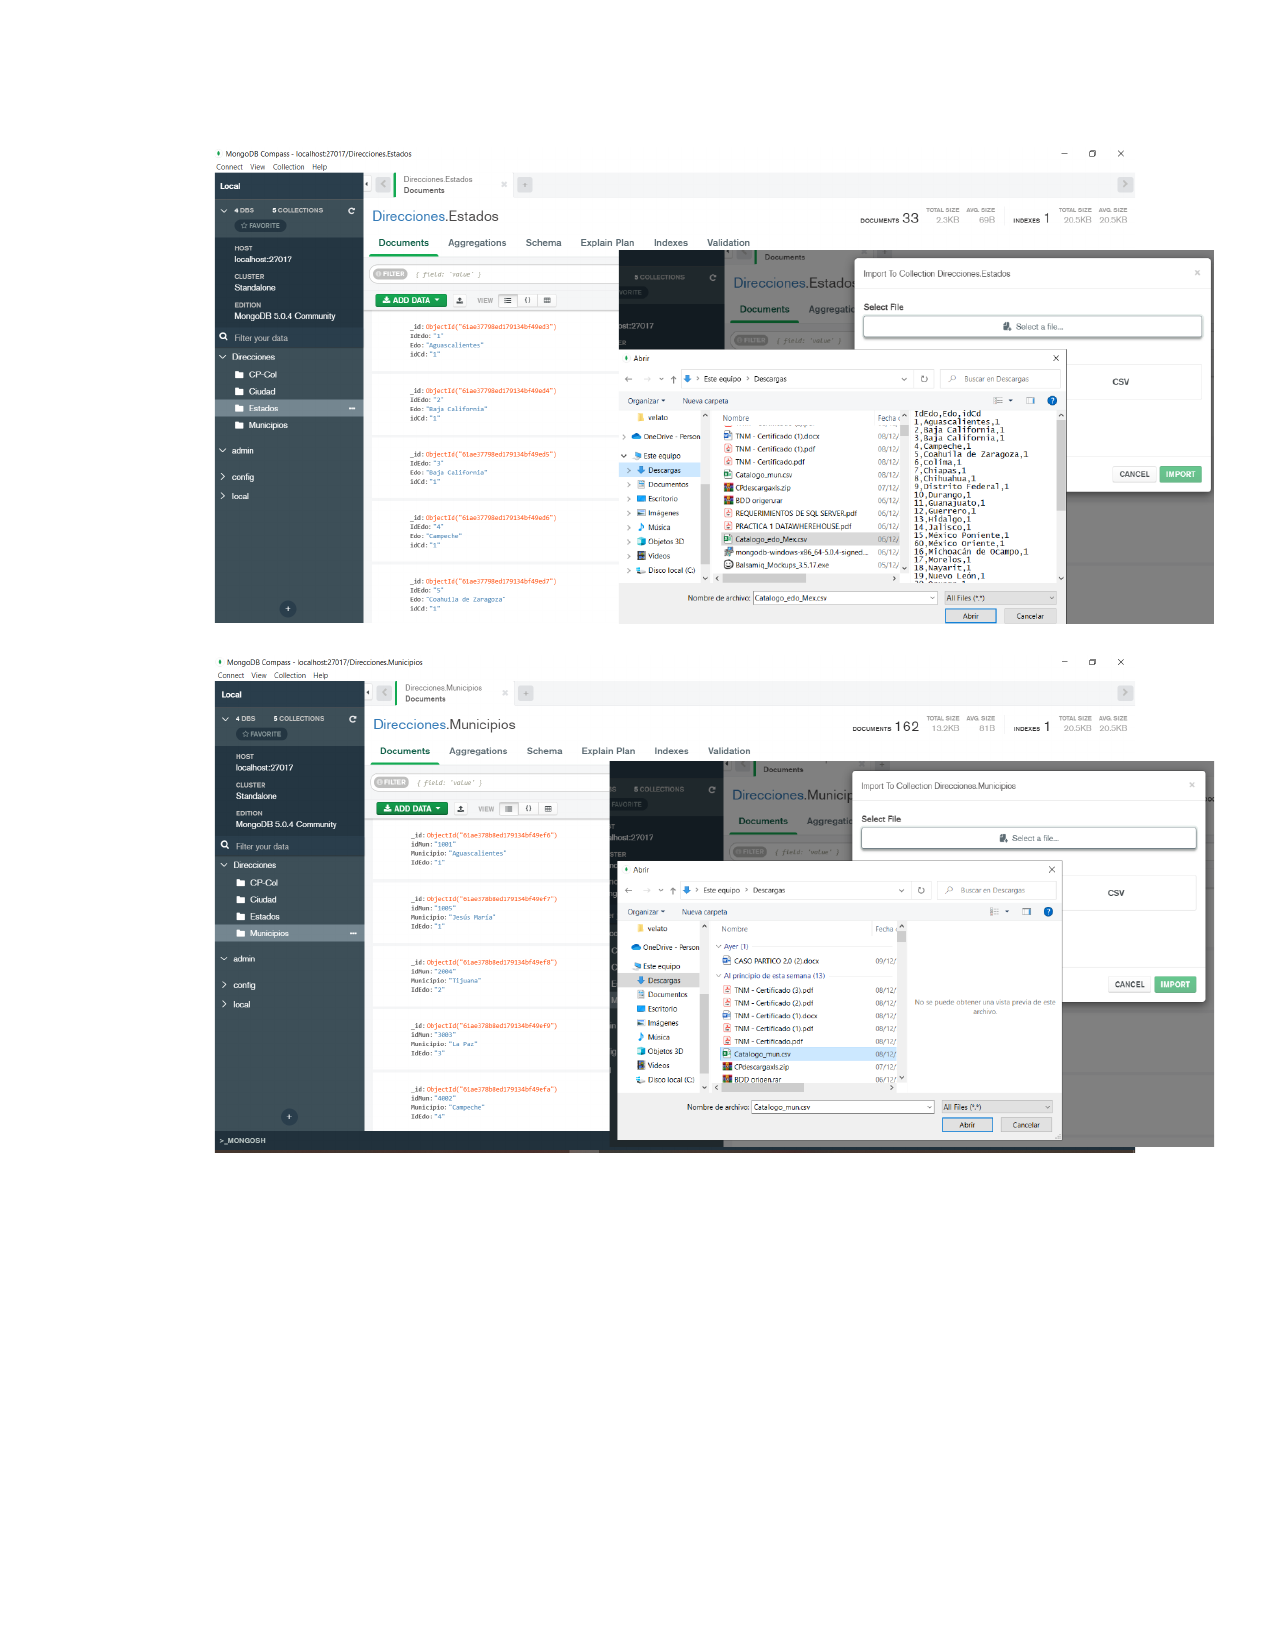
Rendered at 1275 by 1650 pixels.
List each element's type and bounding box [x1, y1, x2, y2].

picture [214, 147, 1214, 624]
picture [214, 655, 1215, 1153]
